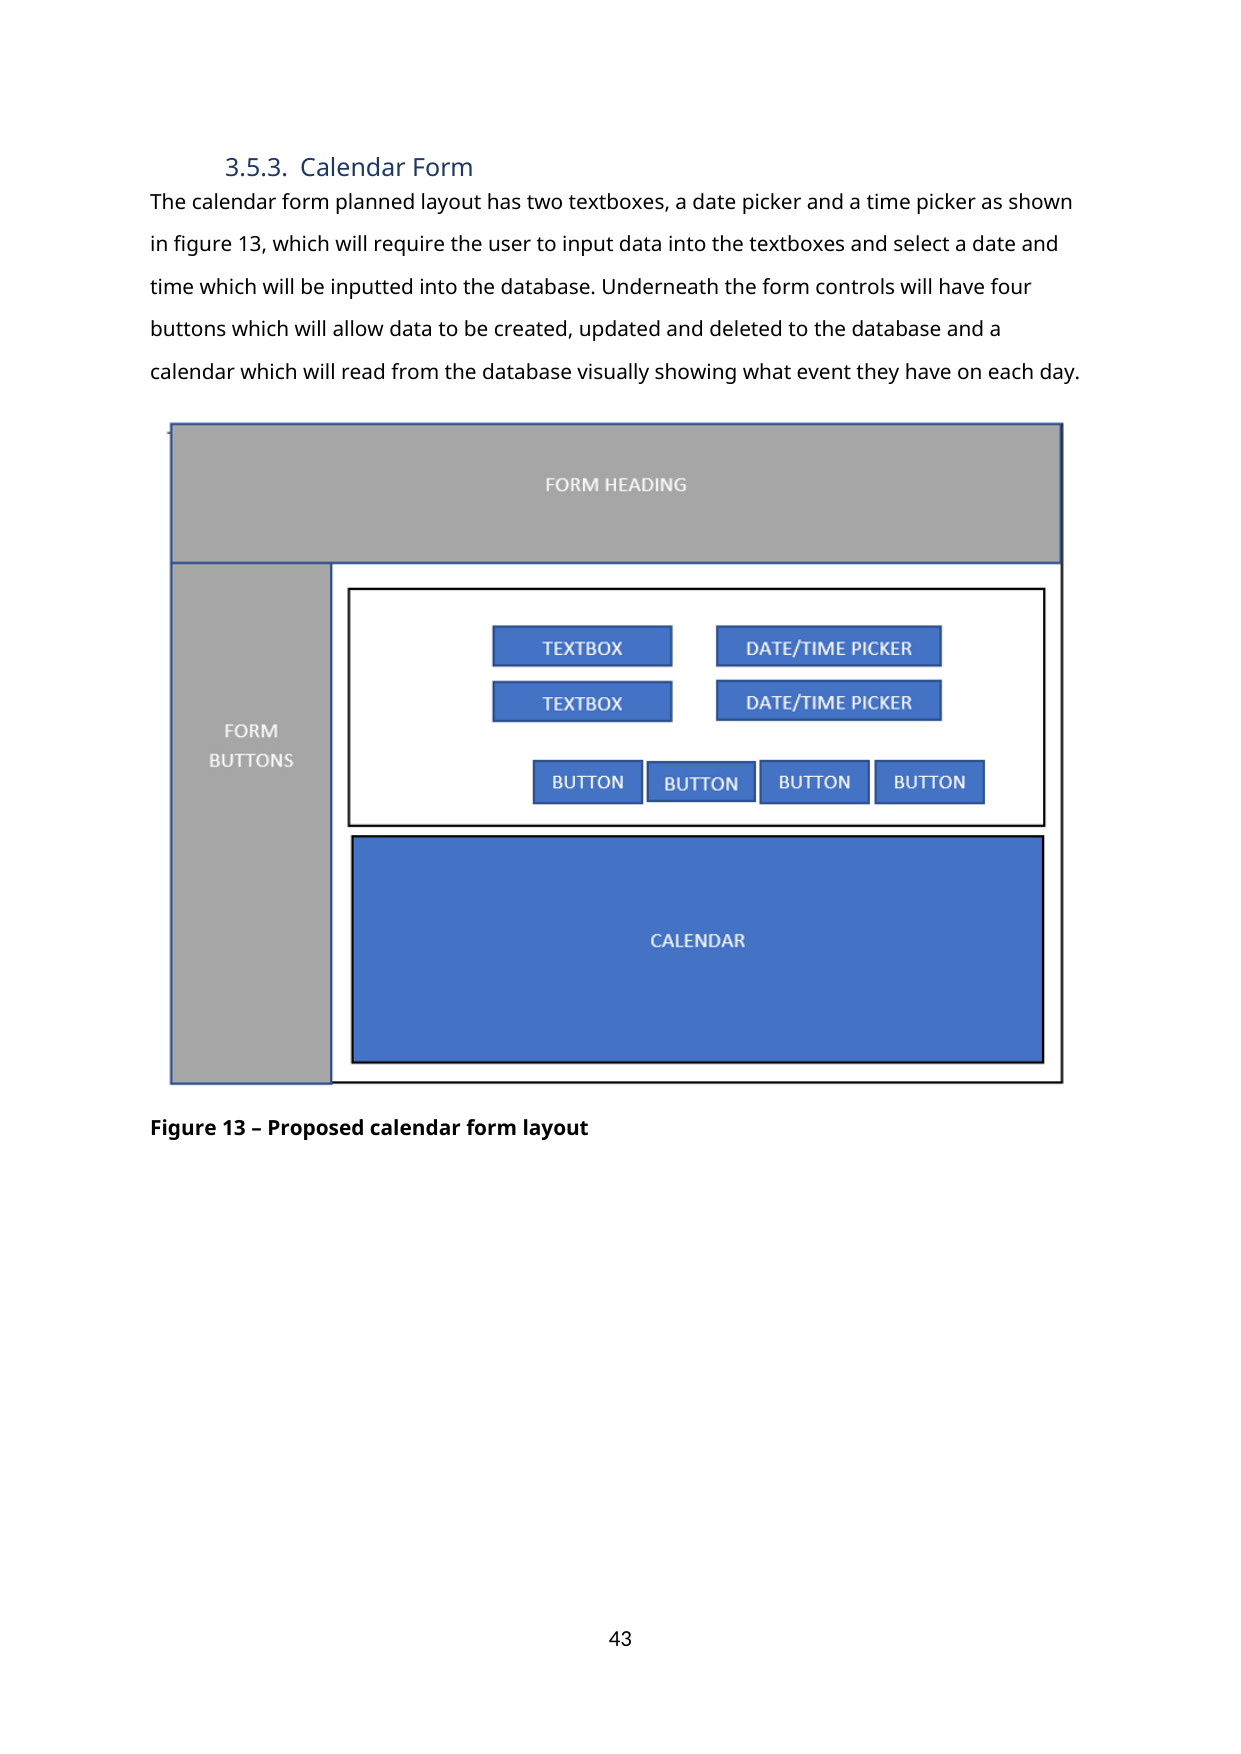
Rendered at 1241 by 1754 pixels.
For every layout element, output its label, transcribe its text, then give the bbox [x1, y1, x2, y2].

subtitle Calendar Form [225, 150, 1090, 184]
text The calendar form planned layout has two textboxes, a date picker and a time picker as shown in figure 13, which will require the user to input data into the textboxes and select a date and time which will be inputted into the database. Underneath the form controls will have four buttons which will allow data to be created, updated and deleted to the database and a calendar which will read from the database visually showing what event they have on each day. [150, 187, 1090, 386]
picture [165, 416, 1076, 1094]
